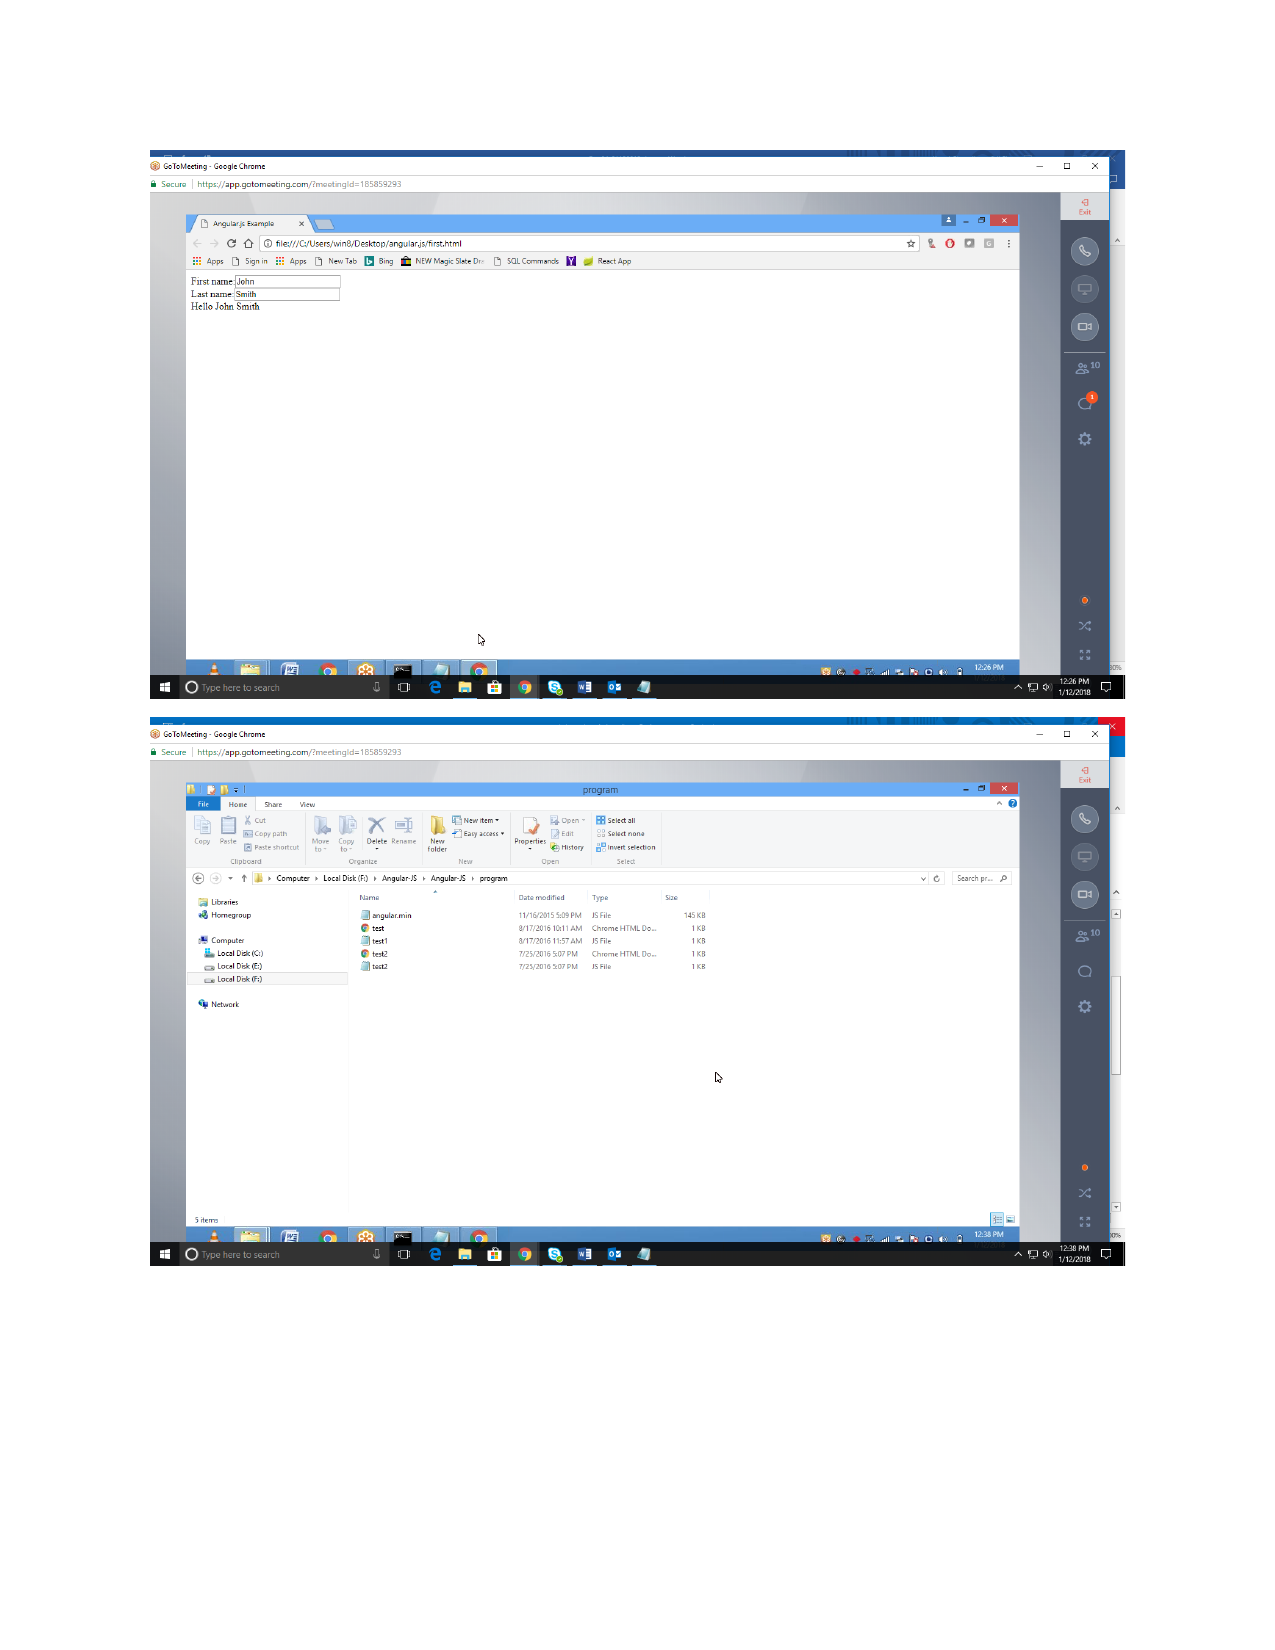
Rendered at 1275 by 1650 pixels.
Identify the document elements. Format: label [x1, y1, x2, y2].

picture [150, 717, 1125, 1266]
picture [150, 150, 1125, 699]
